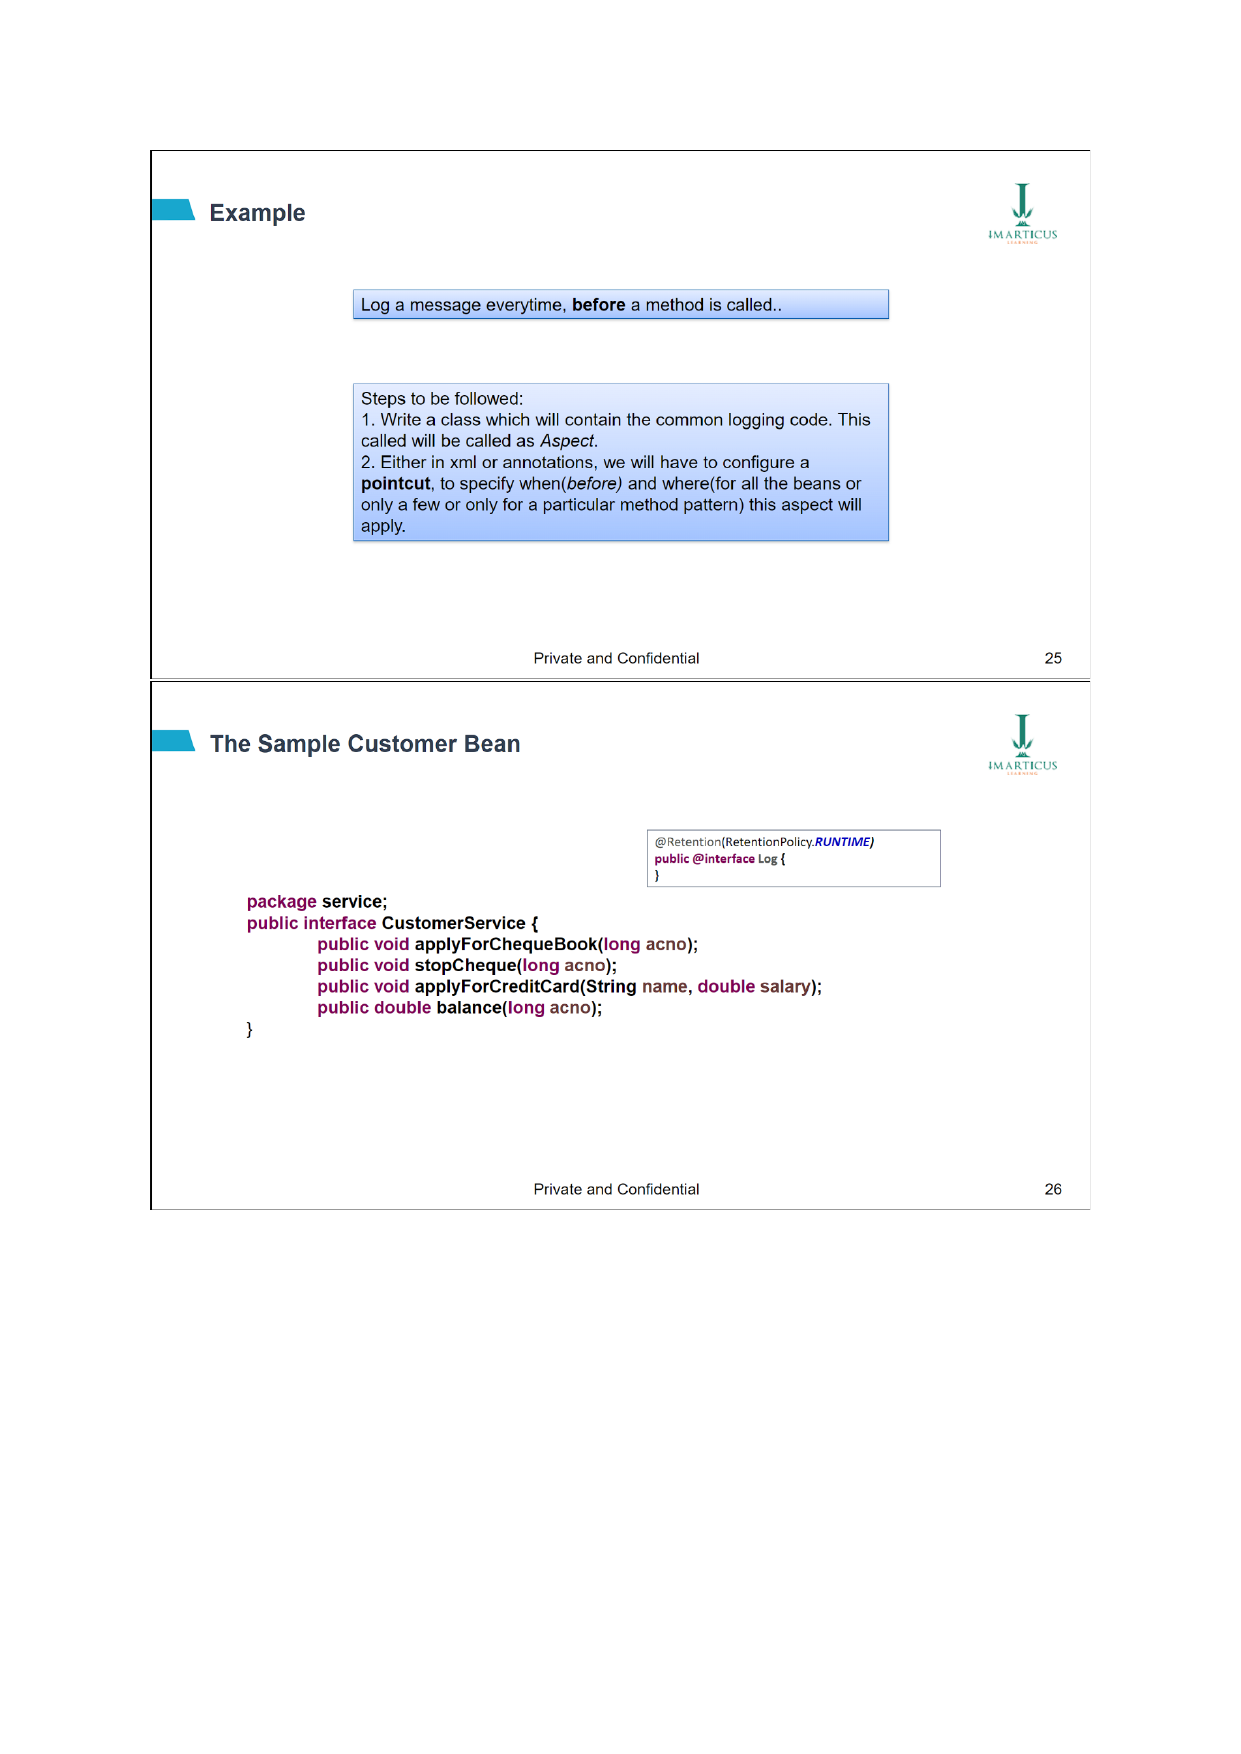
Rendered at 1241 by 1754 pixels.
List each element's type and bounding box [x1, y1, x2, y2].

picture [150, 150, 1091, 679]
picture [150, 681, 1091, 1210]
